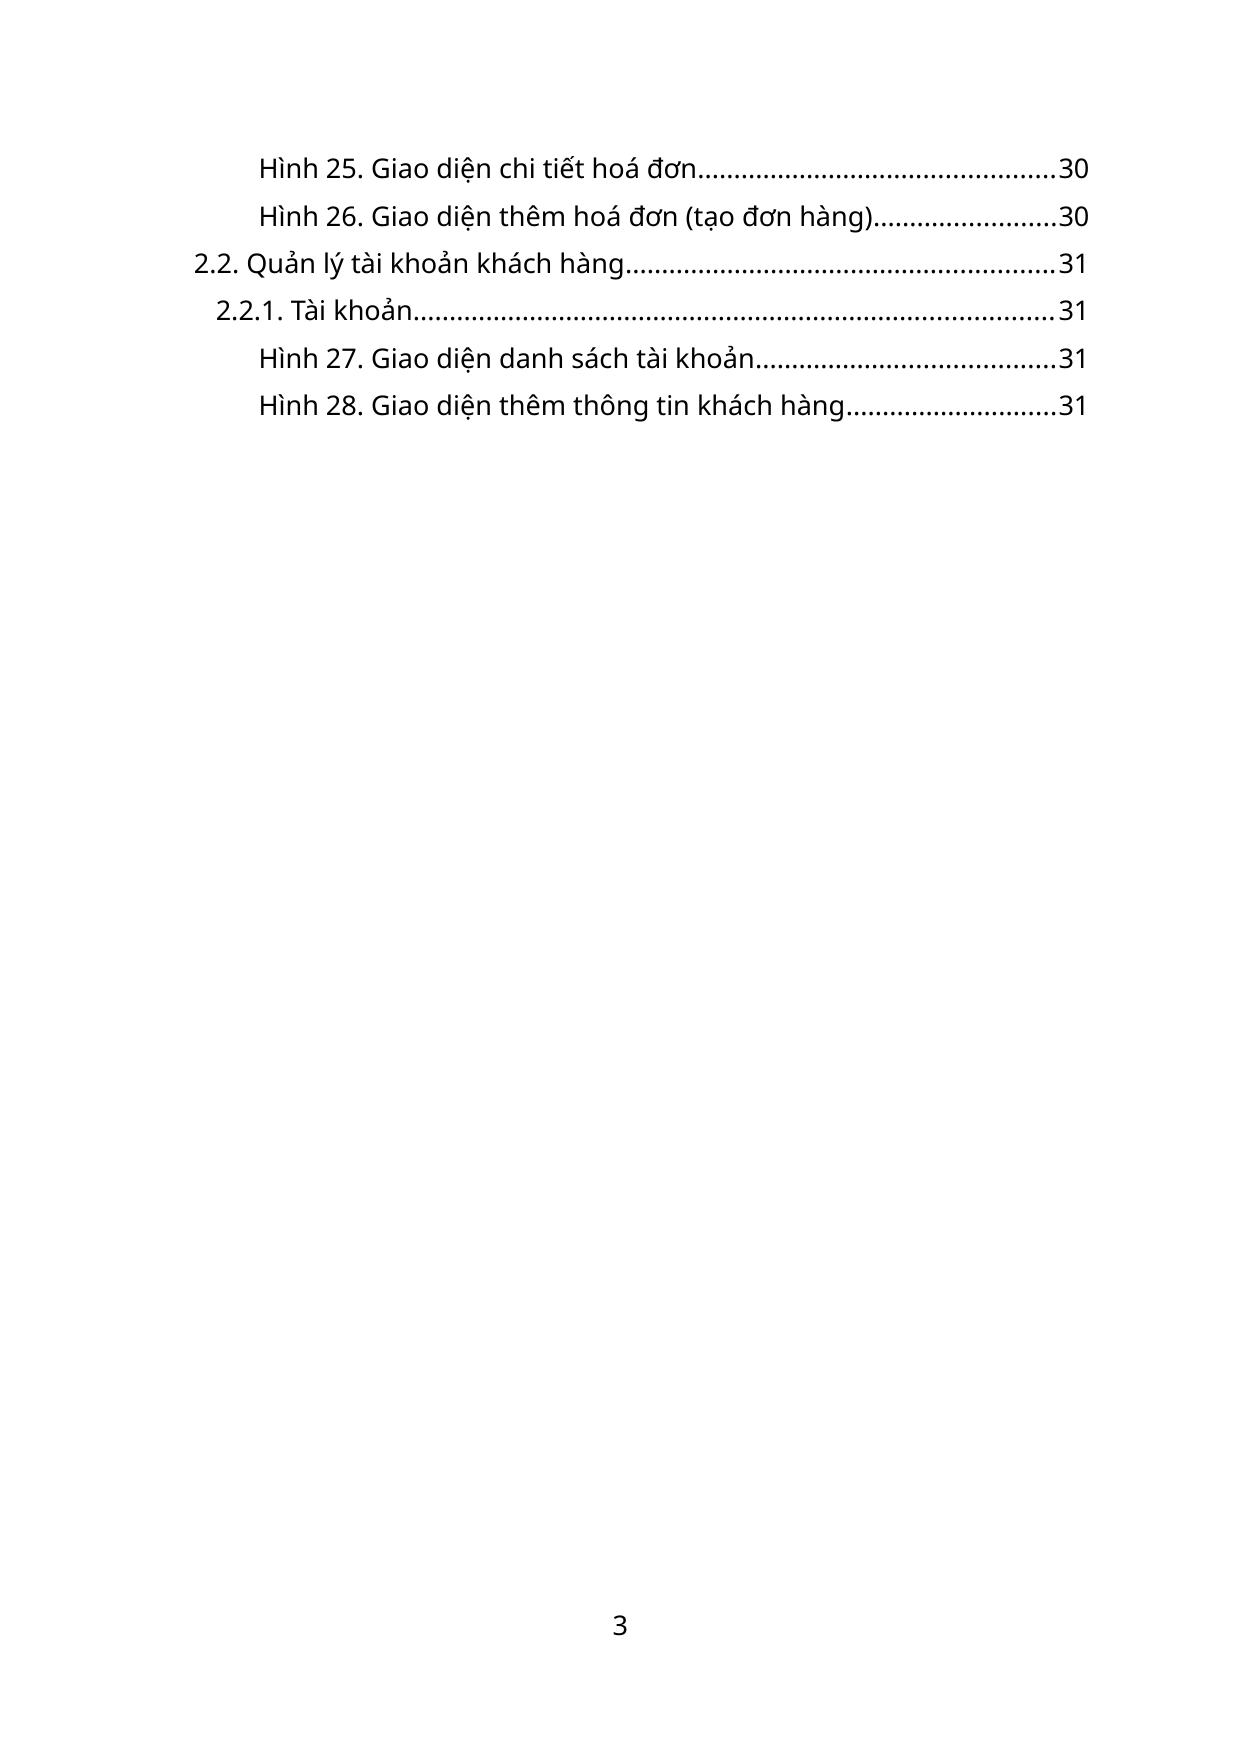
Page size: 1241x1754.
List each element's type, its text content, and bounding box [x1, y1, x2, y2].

text Hình 25. Giao diện chi tiết hoá đơn 30 [258, 150, 1090, 187]
text Hình 27. Giao diện danh sách tài khoản 31 [258, 339, 1090, 376]
text 2.2. Quản lý tài khoản khách hàng 31 [194, 244, 1090, 281]
text Hình 26. Giao diện thêm hoá đơn (tạo đơn hàng) 30 [258, 197, 1090, 234]
text Hình 28. Giao diện thêm thông tin khách hàng 31 [258, 386, 1090, 423]
text 2.2.1. Tài khoản 31 [216, 292, 1090, 329]
